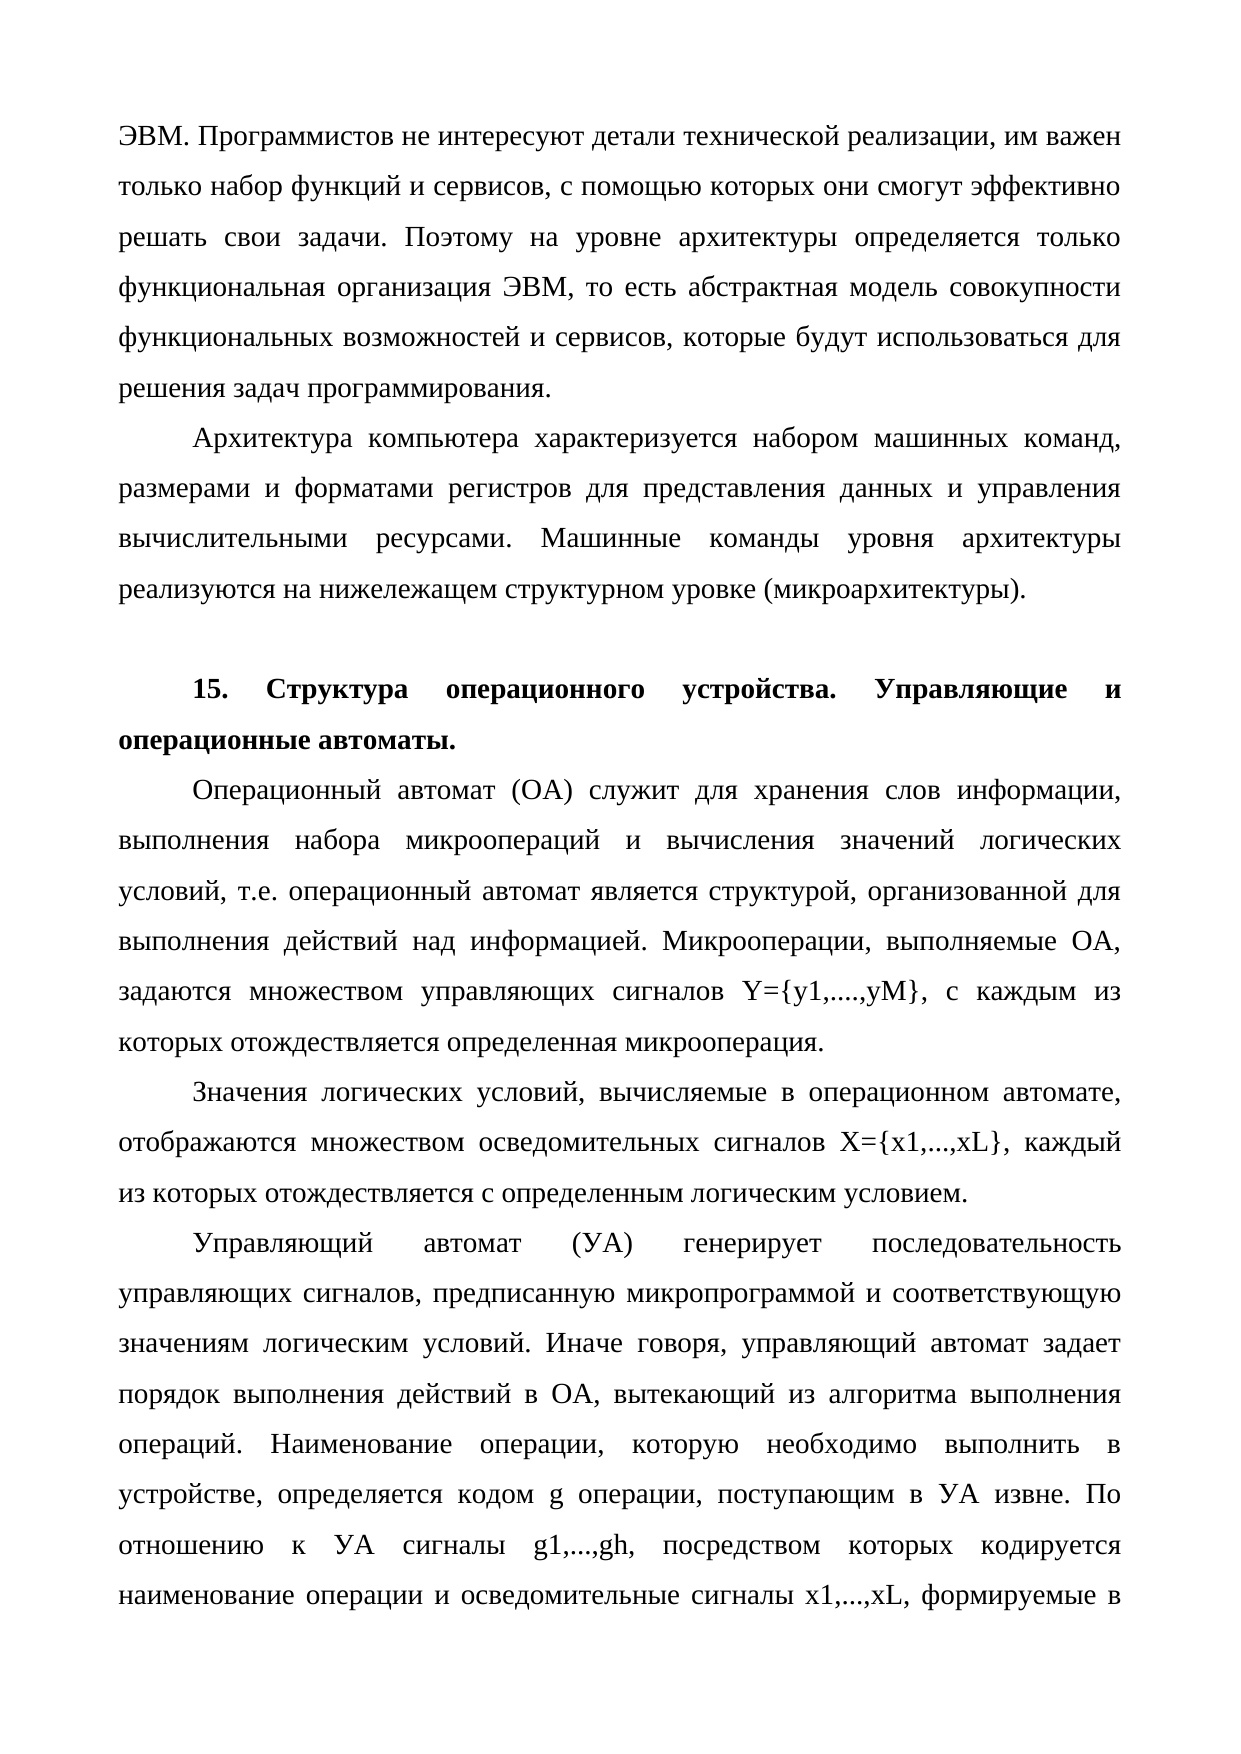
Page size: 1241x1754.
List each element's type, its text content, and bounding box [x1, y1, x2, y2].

text Операционный автомат (ОА) служит для хранения слов информации, выполнения набора микроопераций и вычисления значений логических условий, т.е. операционный автомат является структурой, организованной для выполнения действий над информацией. Микрооперации, выполняемые ОА, задаются множеством управляющих сигналов Y={y1,....,yM}, с каждым из которых отождествляется определенная микрооперация. [118, 772, 1122, 1057]
text Значения логических условий, вычисляемые в операционном автомате, отображаются множеством осведомительных сигналов X={x1,...,xL}, каждый из которых отождествляется с определенным логическим условием. [118, 1074, 1122, 1208]
text Архитектура компьютера характеризуется набором машинных команд, размерами и форматами регистров для представления данных и управления вычислительными ресурсами. Машинные команды уровня архитектуры реализуются на нижележащем структурном уровке (микроархитектуры). [118, 420, 1122, 604]
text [118, 1225, 1122, 1611]
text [118, 118, 1122, 403]
text 15. Структура операционного устройства. Управляющие и операционные автоматы. [118, 672, 1122, 755]
